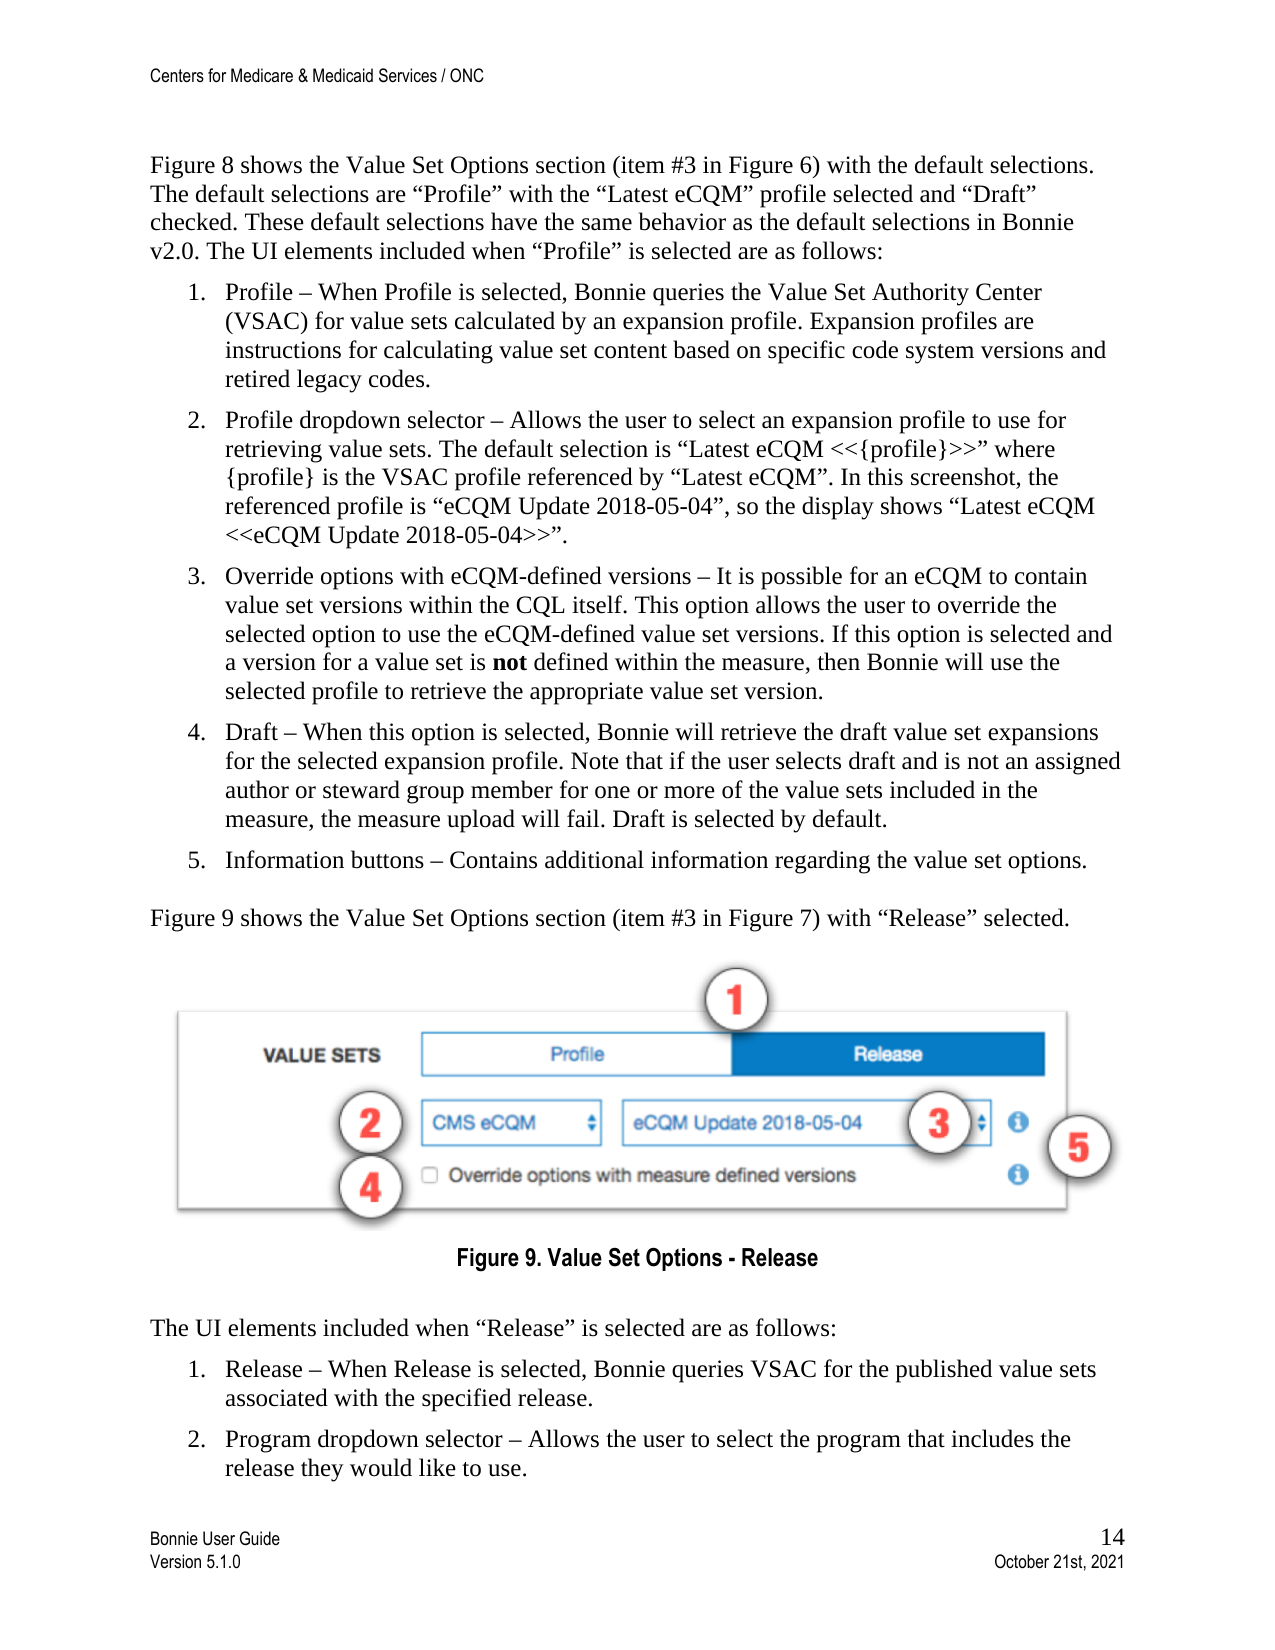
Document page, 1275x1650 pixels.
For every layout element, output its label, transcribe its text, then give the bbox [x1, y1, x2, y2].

text Figure 8 shows the Value Set Options section (item #3 in Figure 6) with the default selections. The default selections are “Profile” with the “Latest eCQM” profile selected and “Draft” checked. These default selections have the same behavior as the default selections in Bonnie v2.0. The UI elements included when “Profile” is selected are as follows: [150, 150, 1125, 265]
list Information buttons – Contains additional information regarding the value set options. [187, 845, 1125, 874]
text Figure 9 shows the Value Set Options section (item #3 in Figure 7) with “Release” selected. [150, 903, 1125, 932]
list Override options with eCQM-defined versions – It is possible for an eCQM to contain value set versions within the CQL itself. This option allows the user to override the selected option to use the eCQM-defined value set versions. If this option is selected and a version for a value set is not defined within the measure, then Bonnie will use the selected profile to retrieve the appropriate value set version. [187, 561, 1125, 705]
text Figure 9. Value Set Options - Release [150, 1243, 1125, 1272]
list Release – When Release is selected, Bonnie queries VSAC for the published value sets associated with the specified release. [187, 1354, 1125, 1412]
list Profile – When Profile is selected, Bonnie queries the Value Set Authority Center (VSAC) for value sets calculated by an expansion profile. Expansion profiles are instructions for calculating value set content based on specific code system versions and retired legacy codes. [187, 277, 1125, 392]
picture [150, 944, 1125, 1231]
list Program dropdown selector – Allows the user to select the program that includes the release they would like to use. [187, 1424, 1125, 1482]
list Profile dropdown selector – Allows the user to select an expansion profile to use for retrieving value sets. The default selection is “Latest eCQM <<{profile}>>” where {profile} is the VSAC profile referenced by “Latest eCQM”. In this screenshot, the referenced profile is “eCQM Update 2018-05-04”, so the display shows “Latest eCQM <<eCQM Update 2018-05-04>>”. [187, 405, 1125, 549]
list Draft – When this option is selected, Bonnie will retrieve the draft value set expansions for the selected expansion profile. Note that if the user selects draft and is not an assigned author or steward group member for one or more of the value sets included in the measure, the measure upload will fail. Draft is selected by default. [187, 717, 1125, 832]
text The UI elements included when “Release” is selected are as follows: [150, 1313, 1125, 1342]
